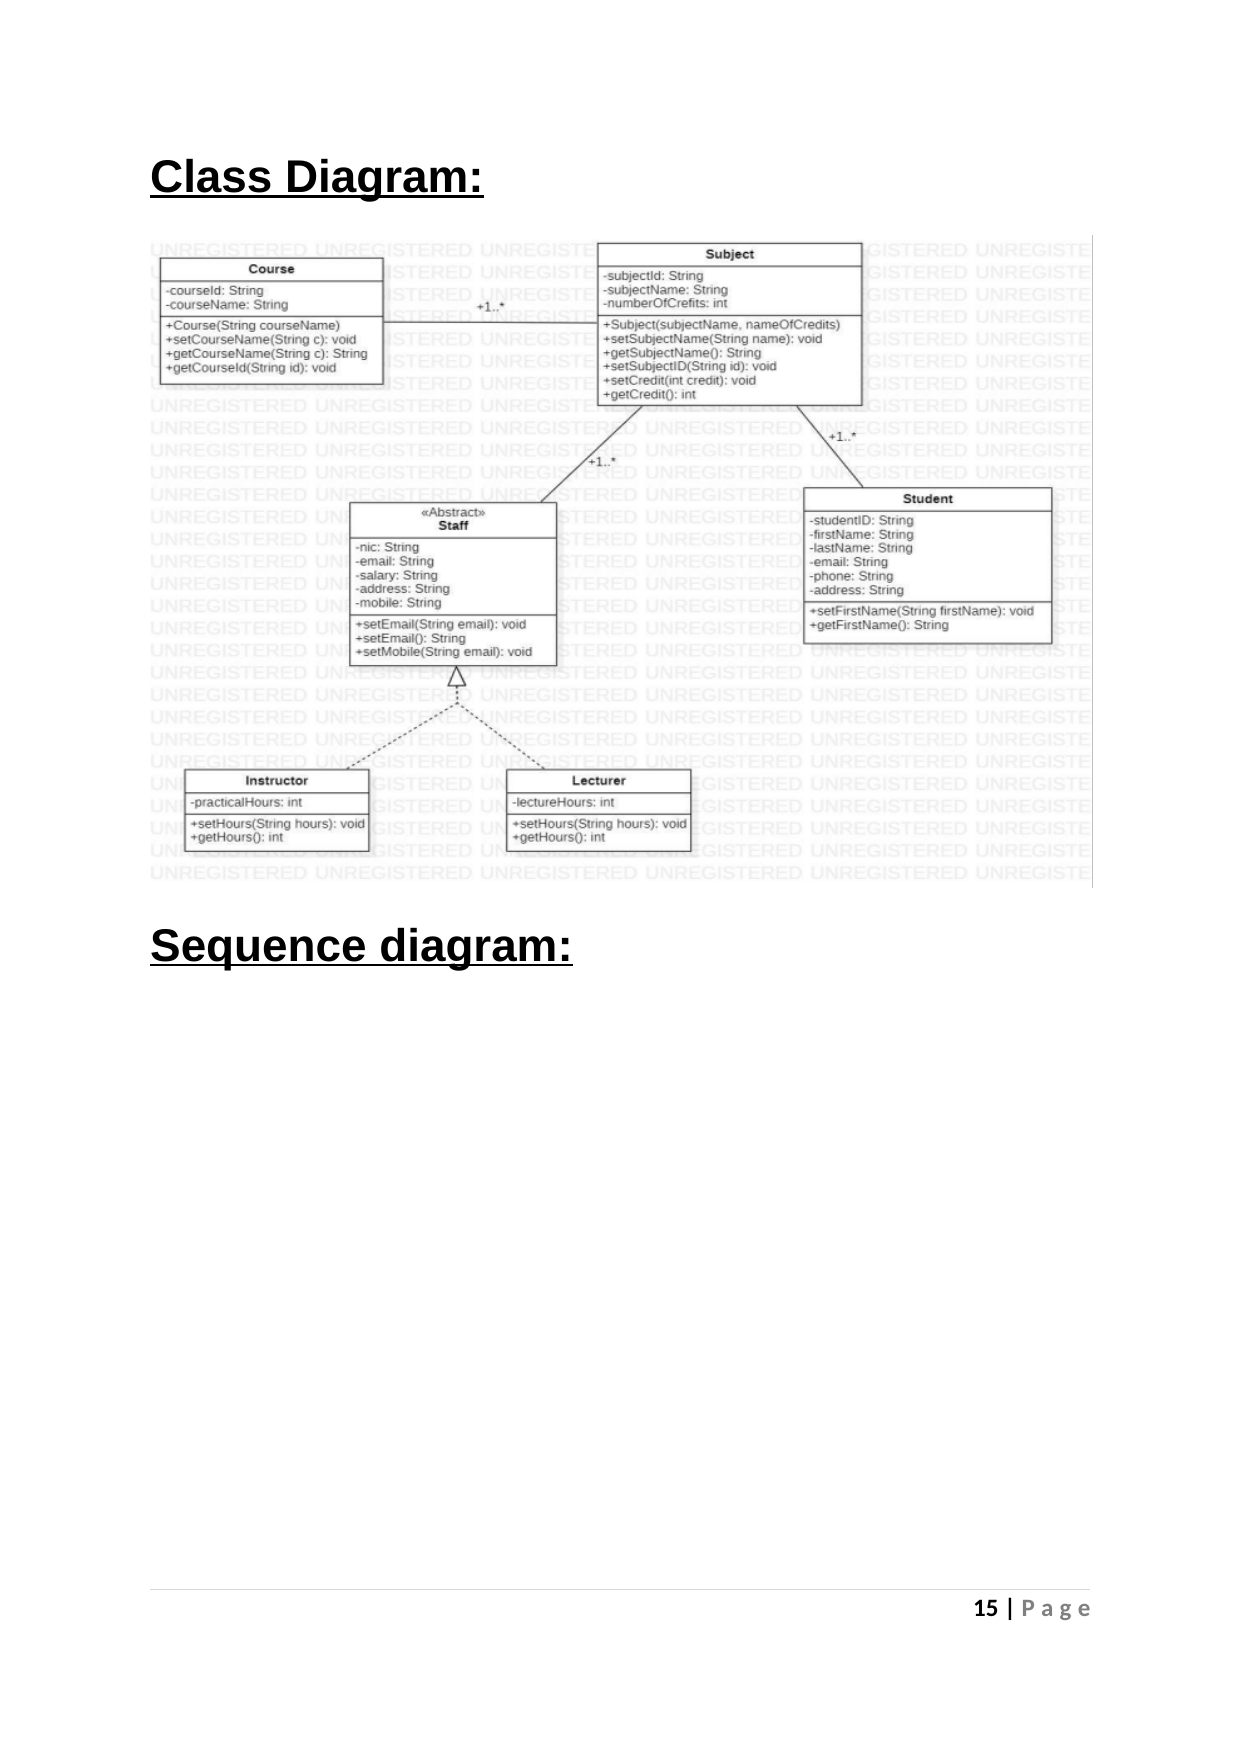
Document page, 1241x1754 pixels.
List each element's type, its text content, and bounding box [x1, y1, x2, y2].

picture [150, 235, 1094, 888]
text Sequence diagram: [150, 918, 1090, 971]
text Class Diagram: [150, 150, 1090, 203]
